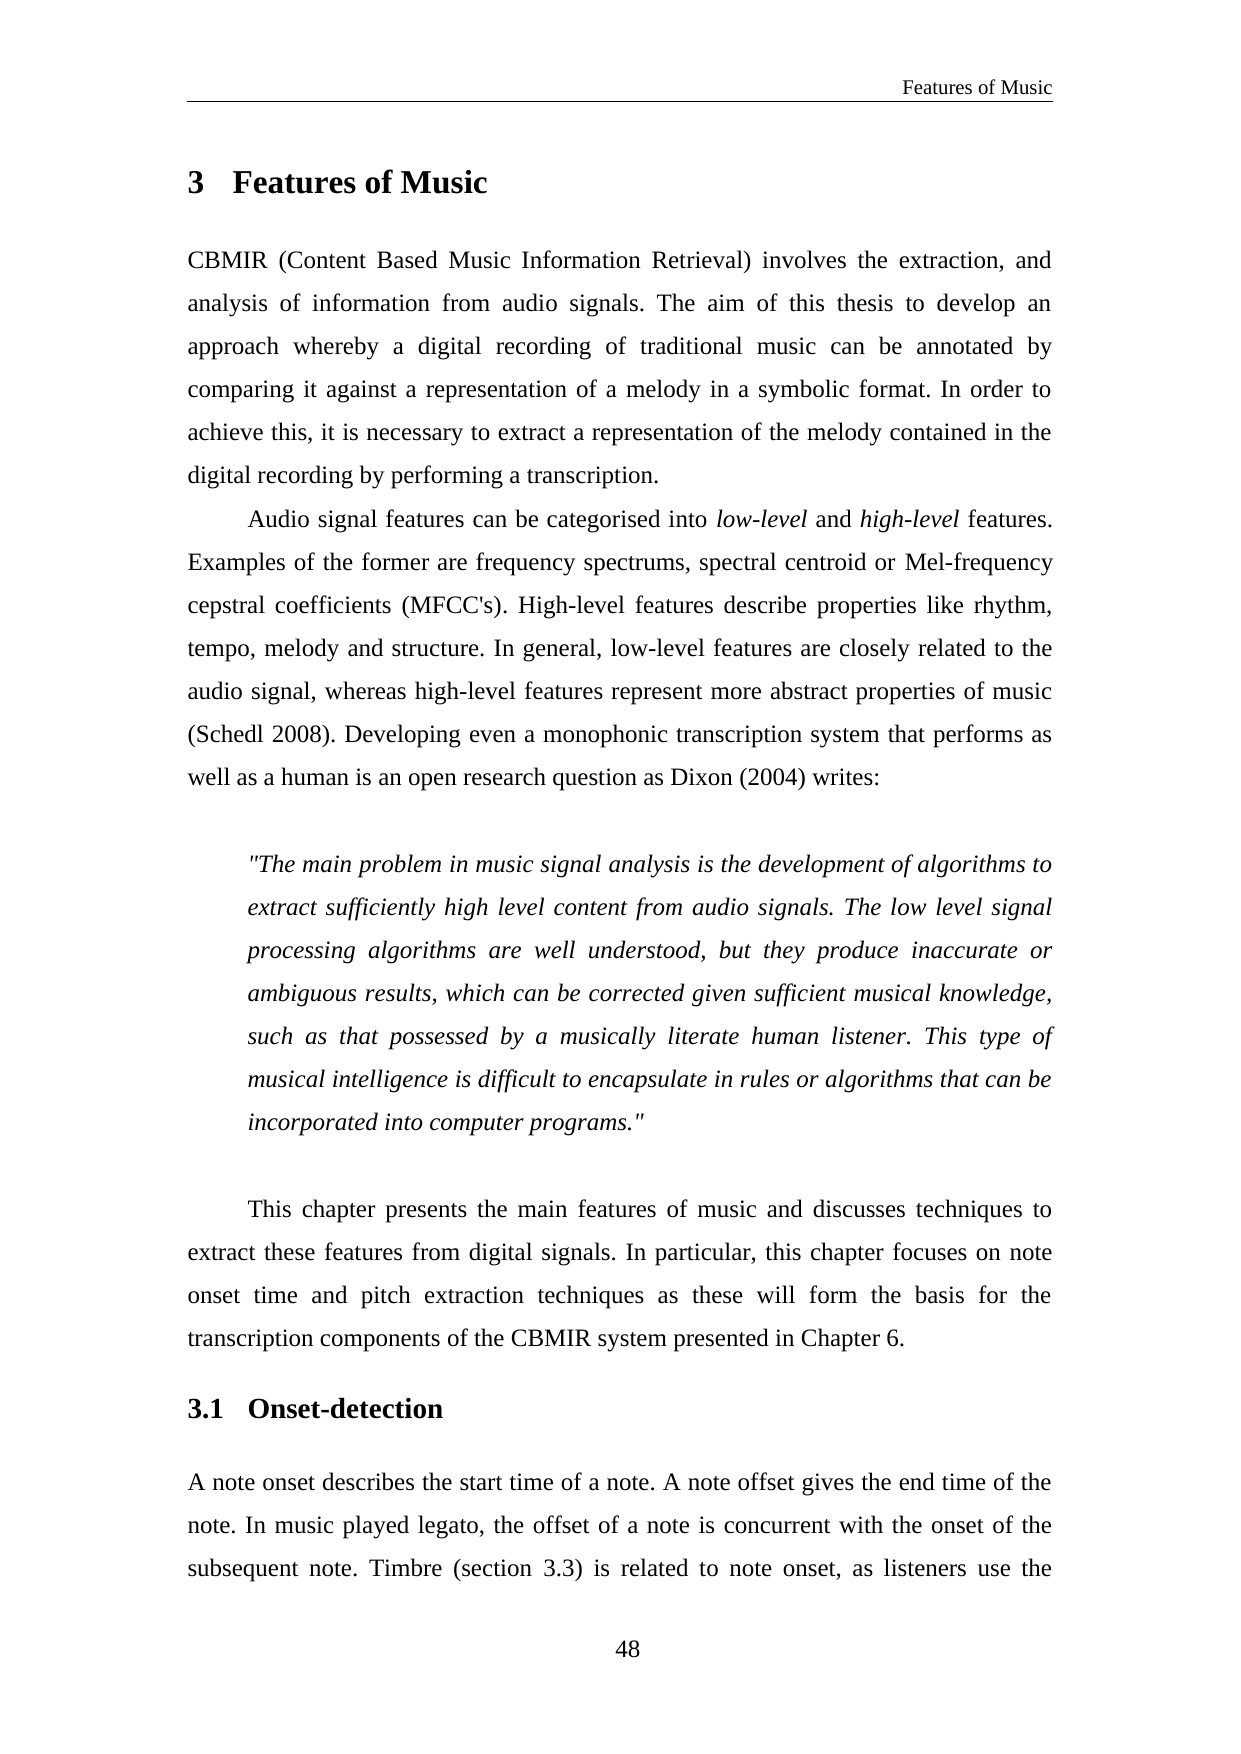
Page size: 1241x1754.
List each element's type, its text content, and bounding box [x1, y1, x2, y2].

text This chapter presents the main features of music and discusses techniques to extract these features from digital signals. In particular, this chapter focuses on note onset time and pitch extraction techniques as these will form the basis for the transcription components of the CBMIR system presented in Chapter 6. [187, 1194, 1053, 1352]
text Audio signal features can be categorised into low-level and high-level features. Examples of the former are frequency spectrums, spectral centroid or Mel-frequency cepstral coefficients (MFCC's). High-level features describe properties like rhythm, tempo, melody and structure. In general, low-level features are closely related to the audio signal, whereas high-level features represent more abstract properties of music (Schedl 2008). Developing even a monophonic transcription system that performs as well as a human is an open research question as Dixon (2004) writes: [187, 504, 1053, 791]
text "The main problem in music signal analysis is the development of algorithms to extract sufficiently high level content from audio signals. The low level signal processing algorithms are well understood, but they produce inaccurate or ambiguous results, which can be corrected given sufficient musical knowledge, such as that possessed by a musically literate human listener. This type of musical intelligence is difficult to encapsulate in rules or algorithms that can be incorporated into computer programs." [247, 849, 1053, 1136]
subtitle Features of Music [187, 162, 1053, 201]
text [187, 1467, 1053, 1582]
text CBMIR (Content Based Music Information Retrieval) involves the extraction, and analysis of information from audio signals. The aim of this thesis to develop an approach whereby a digital recording of traditional music can be annotated by comparing it against a representation of a melody in a symbolic format. In order to achieve this, it is necessary to extract a representation of the melody contained in the digital recording by performing a transcription. [187, 245, 1053, 489]
subtitle Onset-detection [187, 1391, 1053, 1425]
